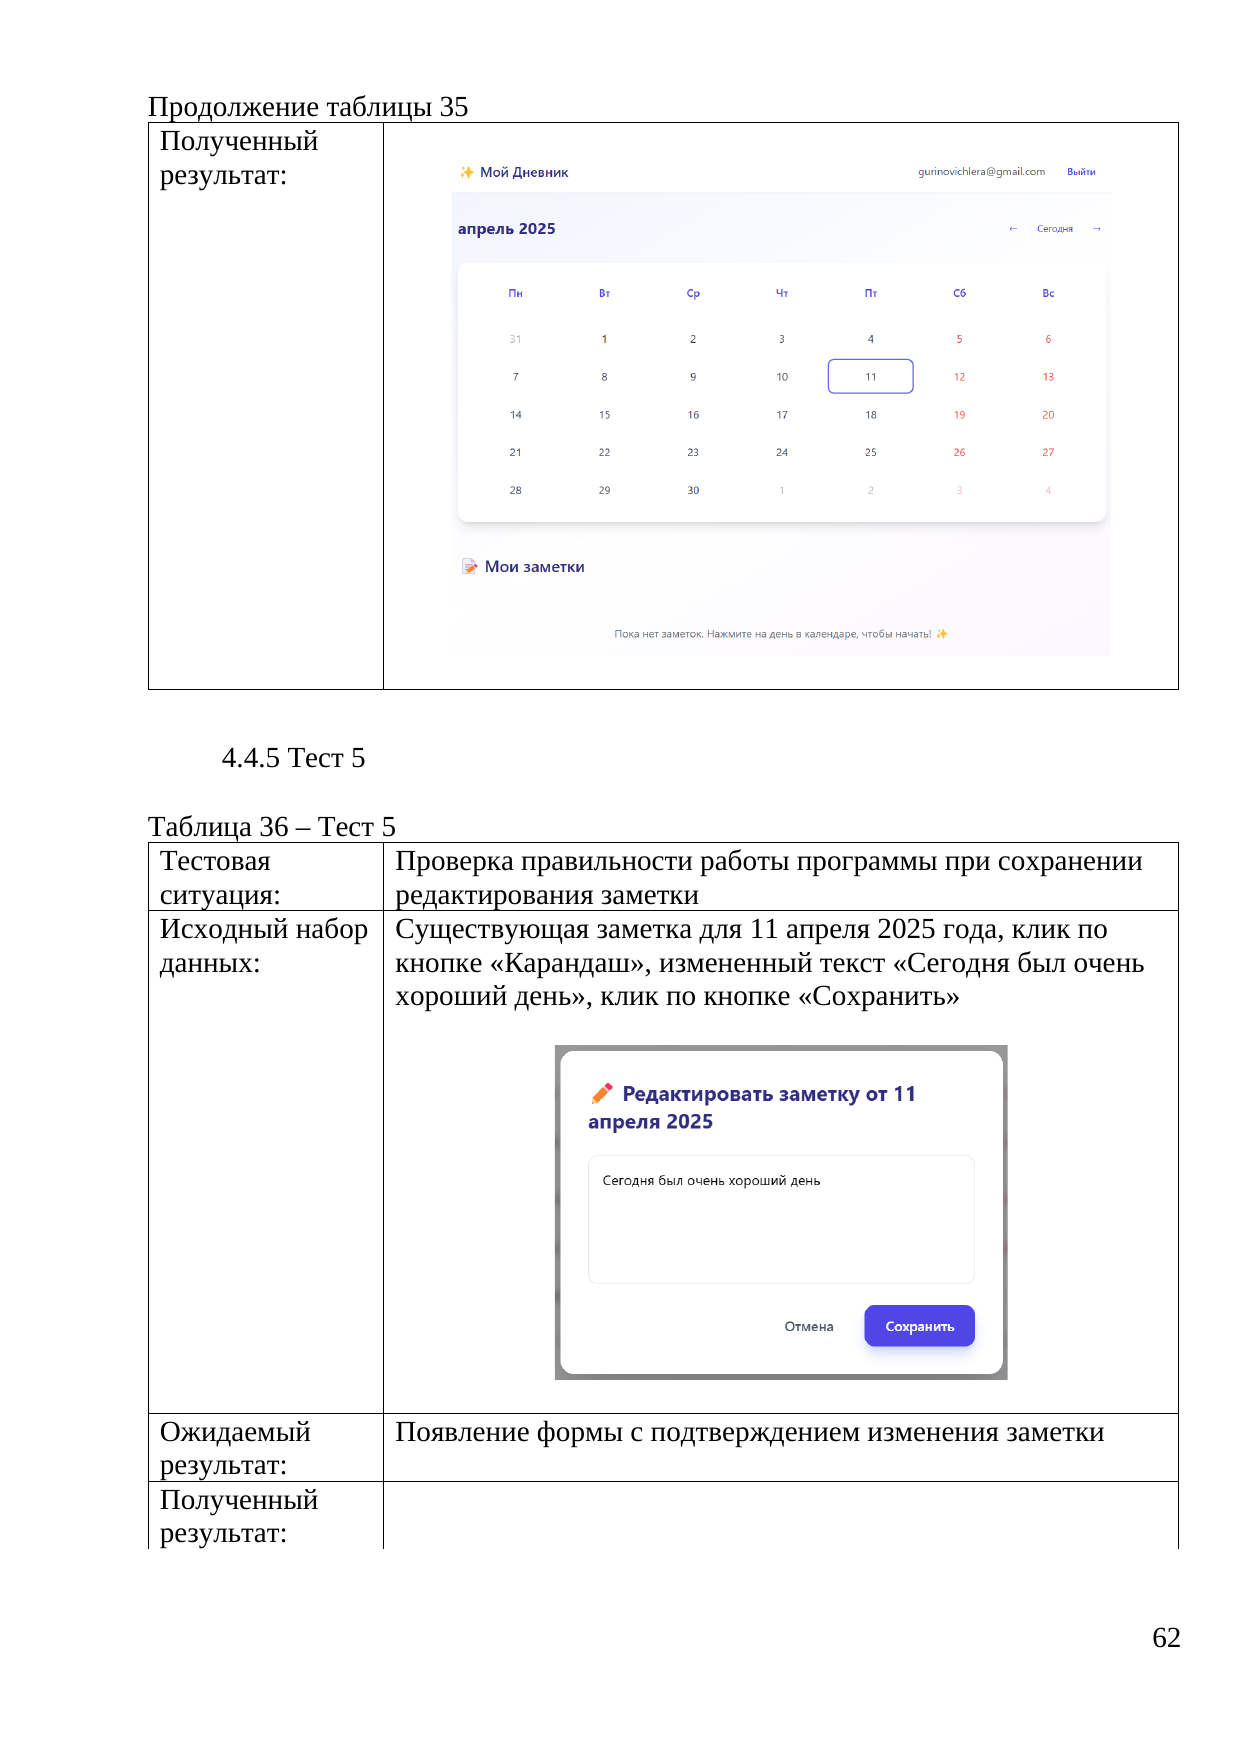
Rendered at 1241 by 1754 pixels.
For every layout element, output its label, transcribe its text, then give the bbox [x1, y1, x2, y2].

subtitle 4.4.5 Тест 5 [222, 740, 1181, 774]
table_cell [384, 1482, 1178, 1549]
picture [554, 1045, 1008, 1380]
table_header Полученный результат: [149, 123, 383, 689]
table_header Проверка правильности работы программы при сохранении редактирования заметки [384, 843, 1178, 910]
table_cell Появление формы с подтверждением изменения заметки [384, 1414, 1178, 1481]
table_cell Полученный результат: [149, 1482, 383, 1549]
text Продолжение таблицы 35 [148, 89, 1181, 122]
table_cell Исходный набор данных: [149, 911, 383, 1413]
picture [451, 156, 1112, 656]
text Таблица 36 – Тест 5 [148, 809, 1181, 842]
table_header [384, 123, 1178, 689]
table_cell Ожидаемый результат: [149, 1414, 383, 1481]
table_cell Существующая заметка для 11 апреля 2025 года, клик по кнопке «Карандаш», измененный текст «Сегодня был очень хороший день», клик по кнопке «Сохранить» [384, 911, 1178, 1413]
table_header Тестовая ситуация: [149, 843, 383, 910]
